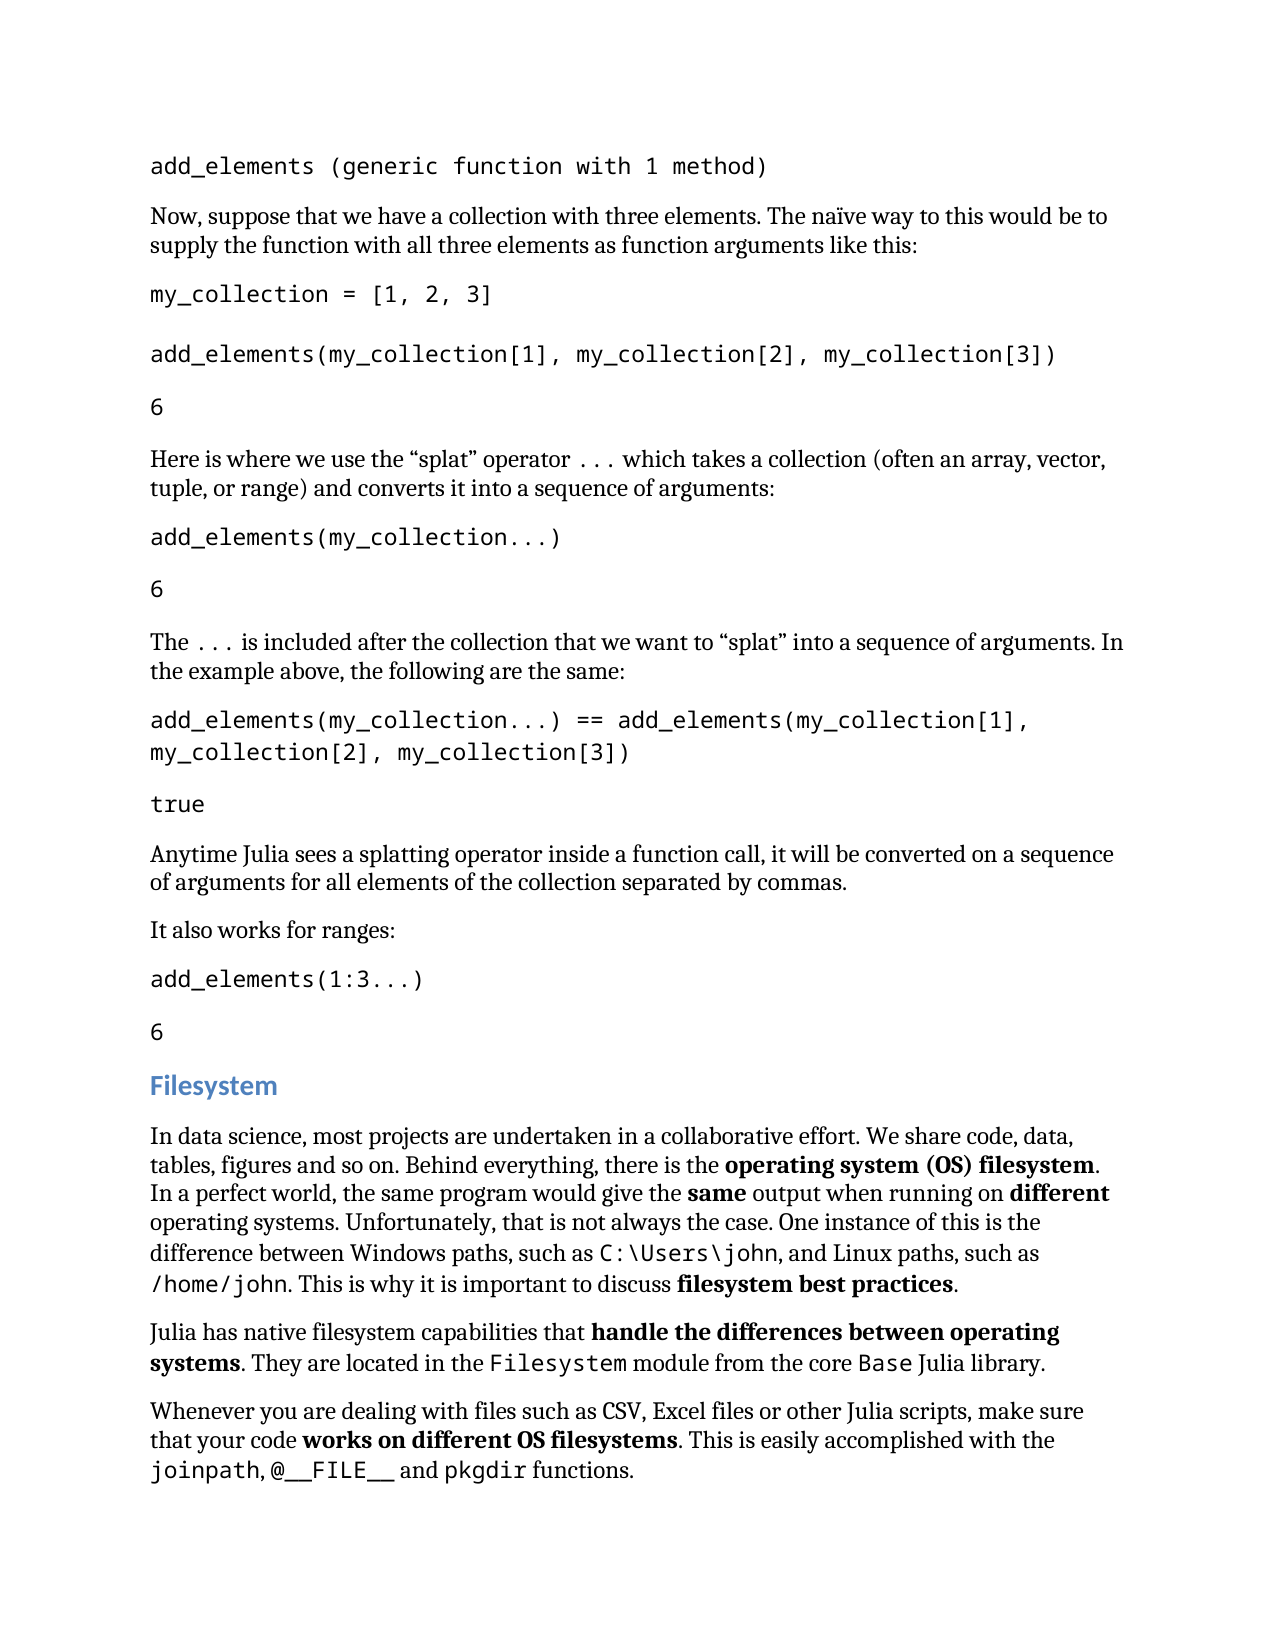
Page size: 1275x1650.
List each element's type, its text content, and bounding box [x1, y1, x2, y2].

text Anytime Julia sees a splatting operator inside a function call, it will be converted on a sequence of arguments for all elements of the collection separated by commas. [150, 839, 1125, 897]
text 6 [150, 573, 1125, 604]
subtitle Filesystem [150, 1067, 1125, 1103]
text In data science, most projects are undertaken in a collaborative effort. We share code, data, tables, figures and so on. Behind everything, there is the operating system (OS) filesystem. In a perfect world, the same program would give the same output when running on different operating systems. Unfortunately, that is not always the case. One instance of this is the difference between Windows paths, such as C:\Users\john, and Linux paths, such as /home/john. This is why it is important to discuss filesystem best practices. [150, 1122, 1125, 1299]
text add_elements(my_collection...) [150, 521, 1125, 552]
text add_elements (generic function with 1 method) [150, 150, 1125, 181]
text add_elements(1:3...) [150, 963, 1125, 994]
text 6 [150, 390, 1125, 422]
text true [150, 787, 1125, 819]
text The ... is included after the collection that we want to “splat” into a sequence of arguments. In the example above, the following are the same: [150, 625, 1125, 685]
text Now, suppose that we have a collection with three elements. The naïve way to this would be to supply the function with all three elements as function arguments like this: [150, 202, 1125, 259]
text Here is where we use the “splat” operator ... which takes a collection (often an array, vector, tuple, or range) and converts it into a sequence of arguments: [150, 442, 1125, 502]
text my_collection = [1, 2, 3] add_elements(my_collection[1], my_collection[2], my_collection[3]) [150, 278, 1125, 369]
text 6 [150, 1015, 1125, 1047]
text Julia has native filesystem capabilities that handle the differences between operating systems. They are located in the Filesystem module from the core Base Julia library. [150, 1318, 1125, 1378]
text Whenever you are dealing with files such as CSV, Excel files or other Julia scripts, make sure that your code works on different OS filesystems. This is easily accomplished with the joinpath, @__FILE__ and pkgdir functions. [150, 1397, 1125, 1486]
text add_elements(my_collection...) == add_elements(my_collection[1], my_collection[2], my_collection[3]) [150, 704, 1125, 767]
text It also works for ranges: [150, 916, 1125, 944]
